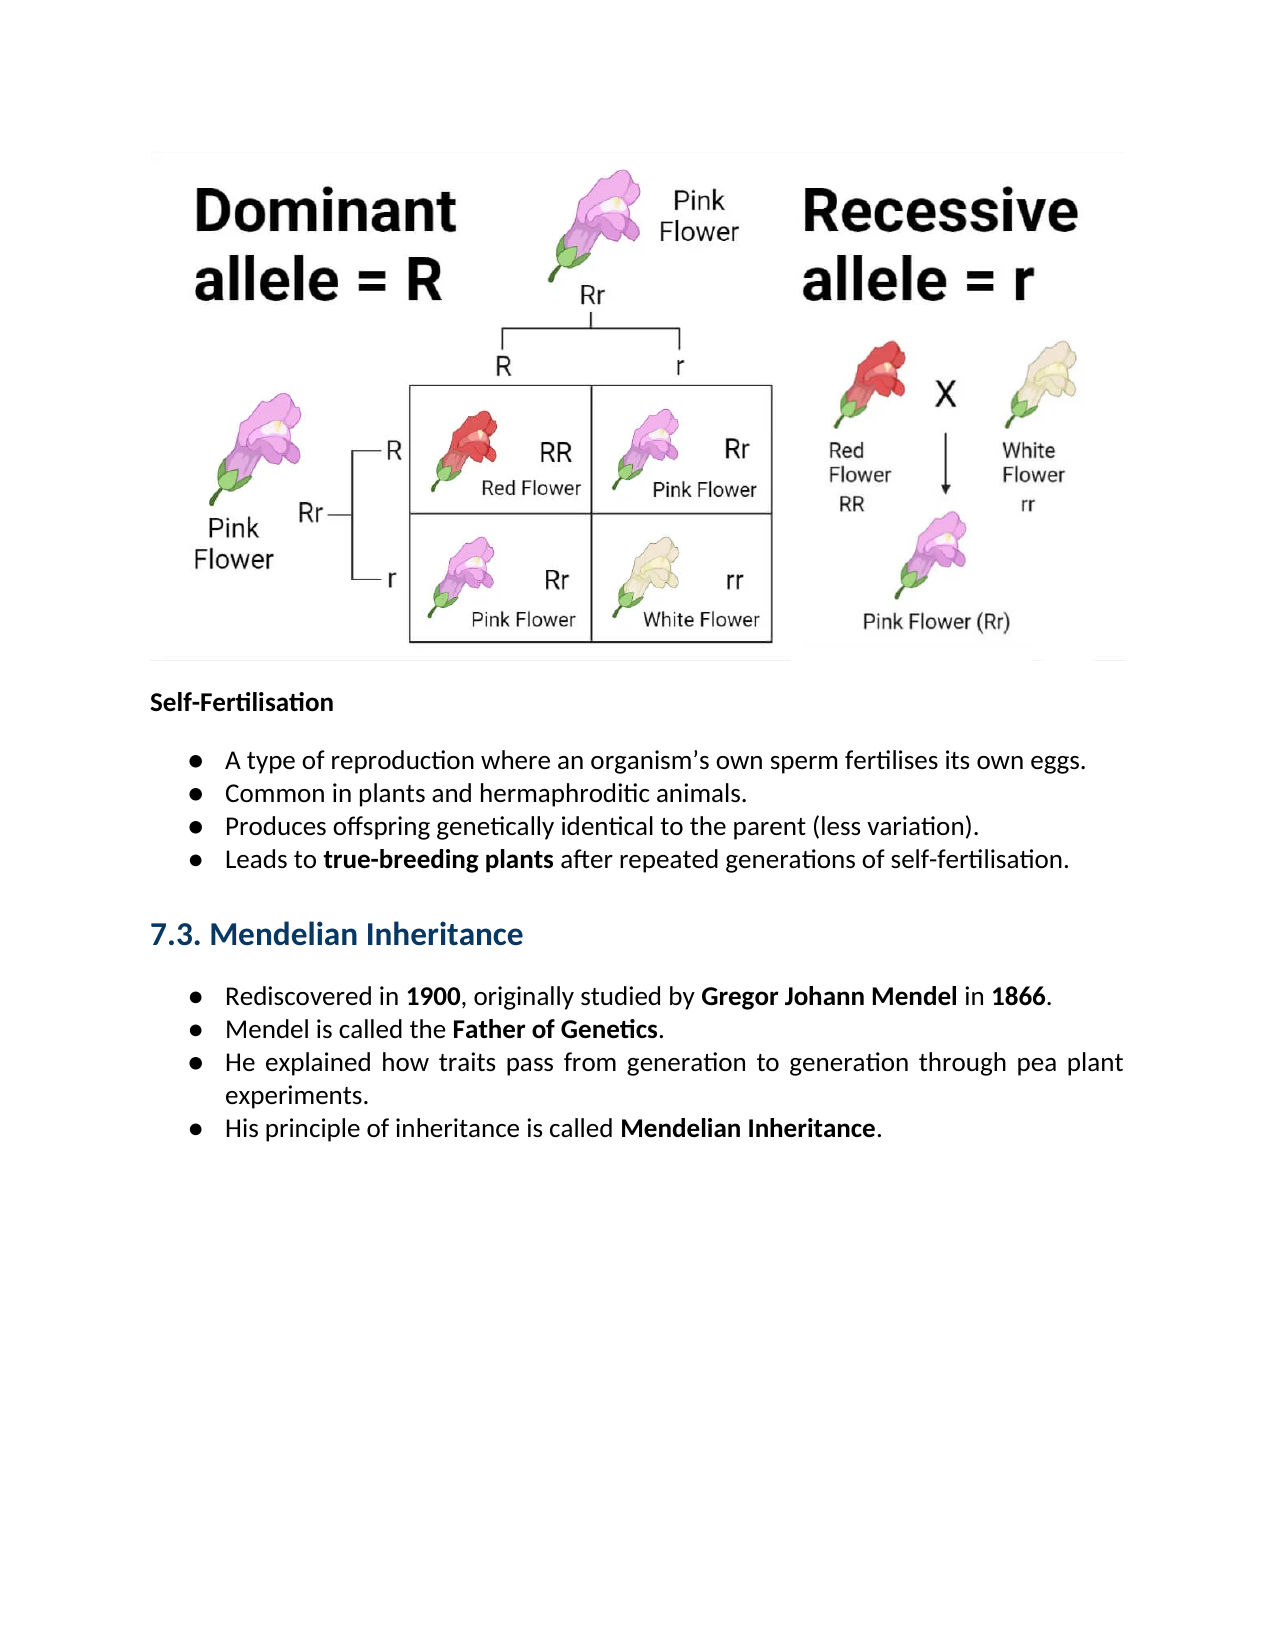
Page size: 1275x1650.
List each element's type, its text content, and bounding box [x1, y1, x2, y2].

list A type of reproduction where an organism’s own sperm fertilises its own eggs. [187, 743, 1125, 776]
list Produces offspring genetically identical to the parent (less variation). [187, 809, 1125, 842]
list Leads to true-breeding plants after repeated generations of self-fertilisation. [187, 842, 1125, 876]
subtitle 7.3. Mendelian Inheritance [150, 913, 1125, 954]
list Common in plants and hermaphroditic animals. [187, 776, 1125, 809]
list Mendel is called the Father of Genetics. [187, 1012, 1125, 1045]
list He explained how traits pass from generation to generation through pea plant experiments. [187, 1045, 1125, 1111]
text Self-Fertilisation [150, 685, 1125, 718]
picture [150, 150, 1125, 661]
list Rediscovered in 1900, originally studied by Gregor Johann Mendel in 1866. [187, 979, 1125, 1012]
list His principle of inheritance is called Mendelian Inheritance. [187, 1111, 1125, 1144]
